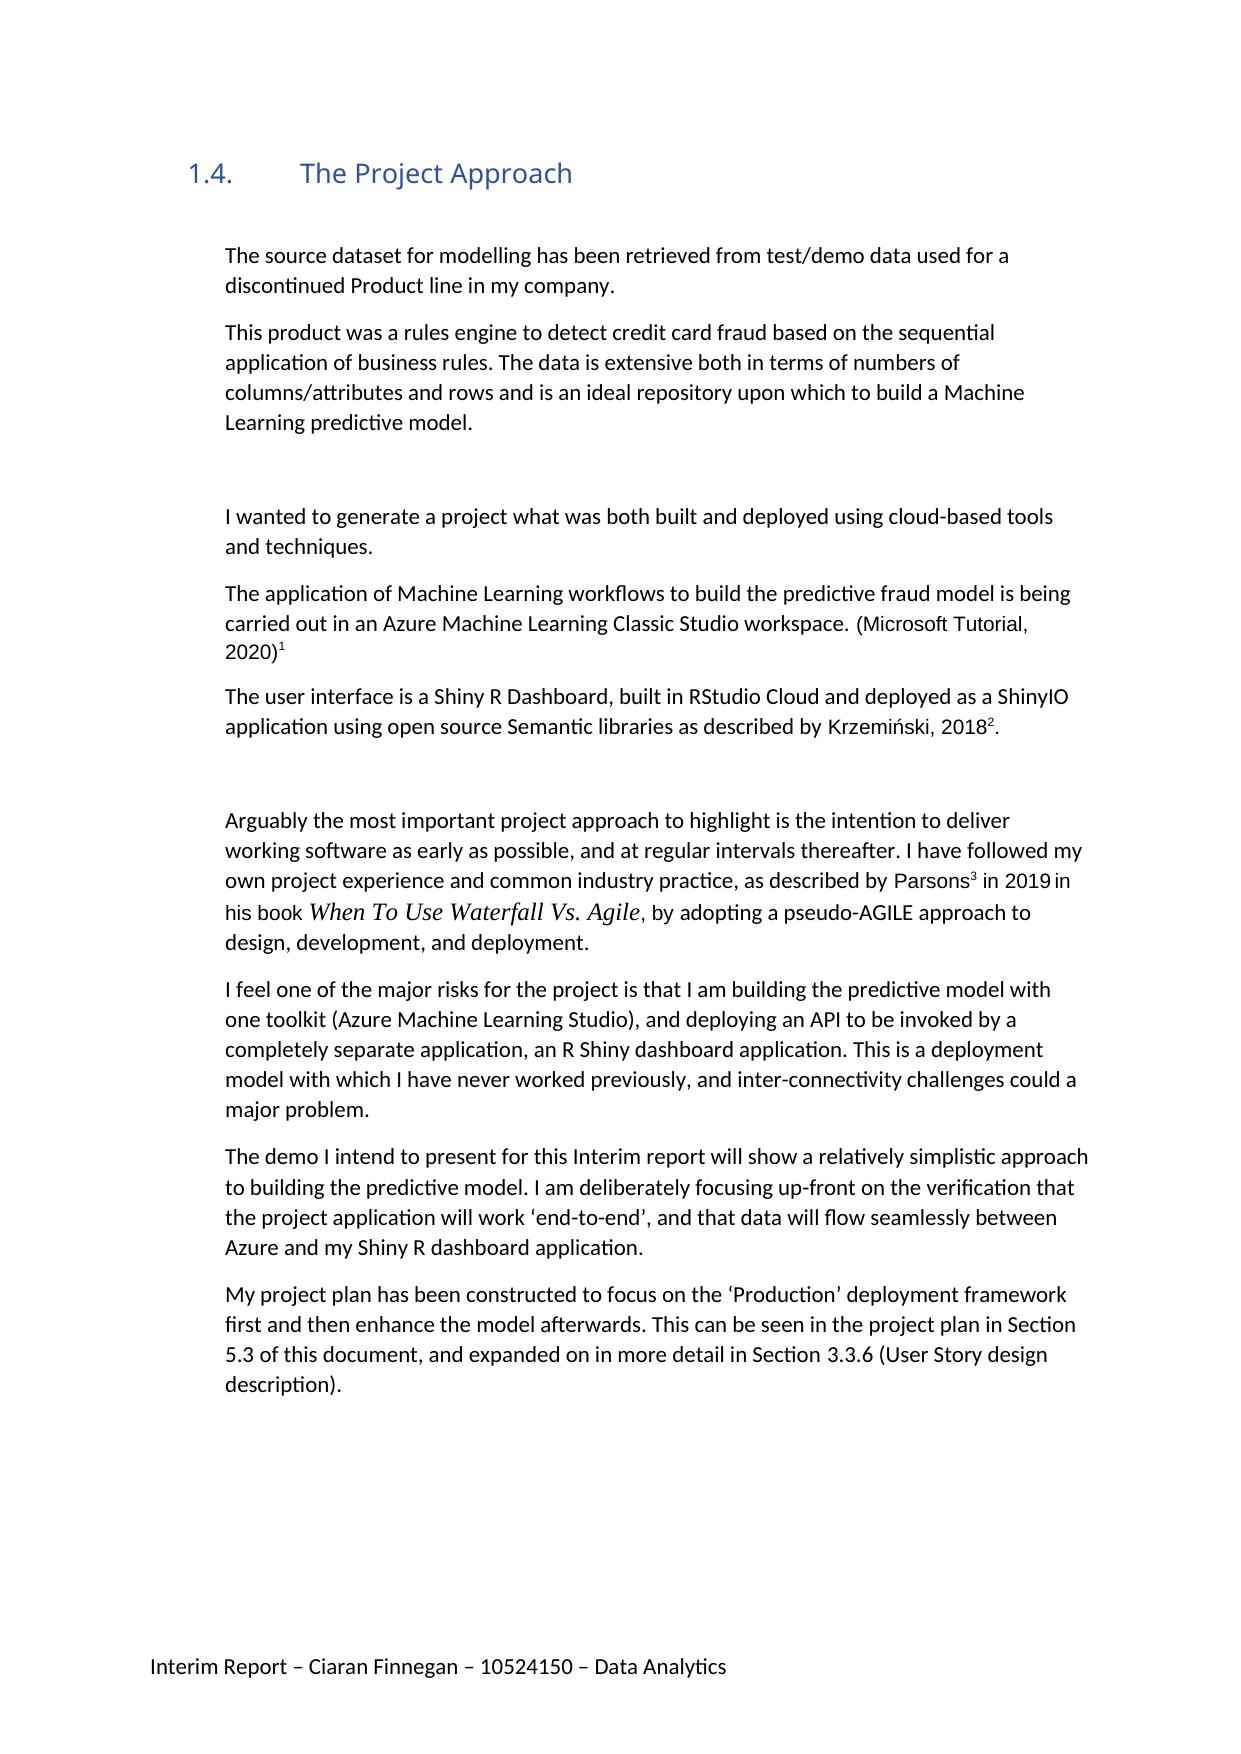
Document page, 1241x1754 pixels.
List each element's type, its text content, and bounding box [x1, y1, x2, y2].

text The application of Machine Learning workflows to build the predictive fraud model is being carried out in an Azure Machine Learning Classic Studio workspace. (Microsoft Tutorial, 2020)1 [225, 579, 1090, 663]
text I wanted to generate a project what was both built and deployed using cloud-based tools and techniques. [225, 502, 1090, 561]
subtitle The Project Approach [187, 154, 1090, 191]
text My project plan has been constructed to focus on the ‘Production’ deployment framework first and then enhance the model afterwards. This can be seen in the project plan in Section 5.2 of this document, and expanded on in more detail in Section 3.3.6 (User Story design description). [225, 1280, 1090, 1399]
text Arguably the most important project approach to highlight is the intention to deliver working software as early as possible, and at regular intervals thereafter. I have followed my own project experience and common industry practice, as described by Parsons3 in 2019 in his book When To Use Waterfall Vs. Agile, by adopting a pseudo-AGILE approach to design, development, and deployment. [225, 806, 1090, 956]
text I feel one of the major risks for the project is that I am building the predictive model with one toolkit (Azure Machine Learning Studio), and deploying an API to be invoked by a completely separate application, an R Shiny dashboard application. This is a deployment model with which I have never worked previously, and inter-connectivity challenges could a major problem. [225, 975, 1090, 1124]
text The demo I intend to present for this Interim report will show a relatively simplistic approach to building the predictive model. I am deliberately focusing up-front on the verification that the project application will work ‘end-to-end’, and that data will flow seamlessly between Azure and my Shiny R dashboard application. [225, 1142, 1090, 1261]
text The source dataset for modelling has been retrieved from test/demo data used for a discontinued Product line in my company. [225, 241, 1090, 299]
text The user interface is a Shiny R Dashboard, built in RStudio Cloud and deployed as a ShinyIO application using open source Semantic libraries as described by Krzemiński, 20182. [225, 682, 1090, 740]
text This product was a rules engine to detect credit card fraud based on the sequential application of business rules. The data is extensive both in terms of numbers of columns/attributes and rows and is an ideal repository upon which to build a Machine Learning predictive model. [225, 318, 1090, 437]
